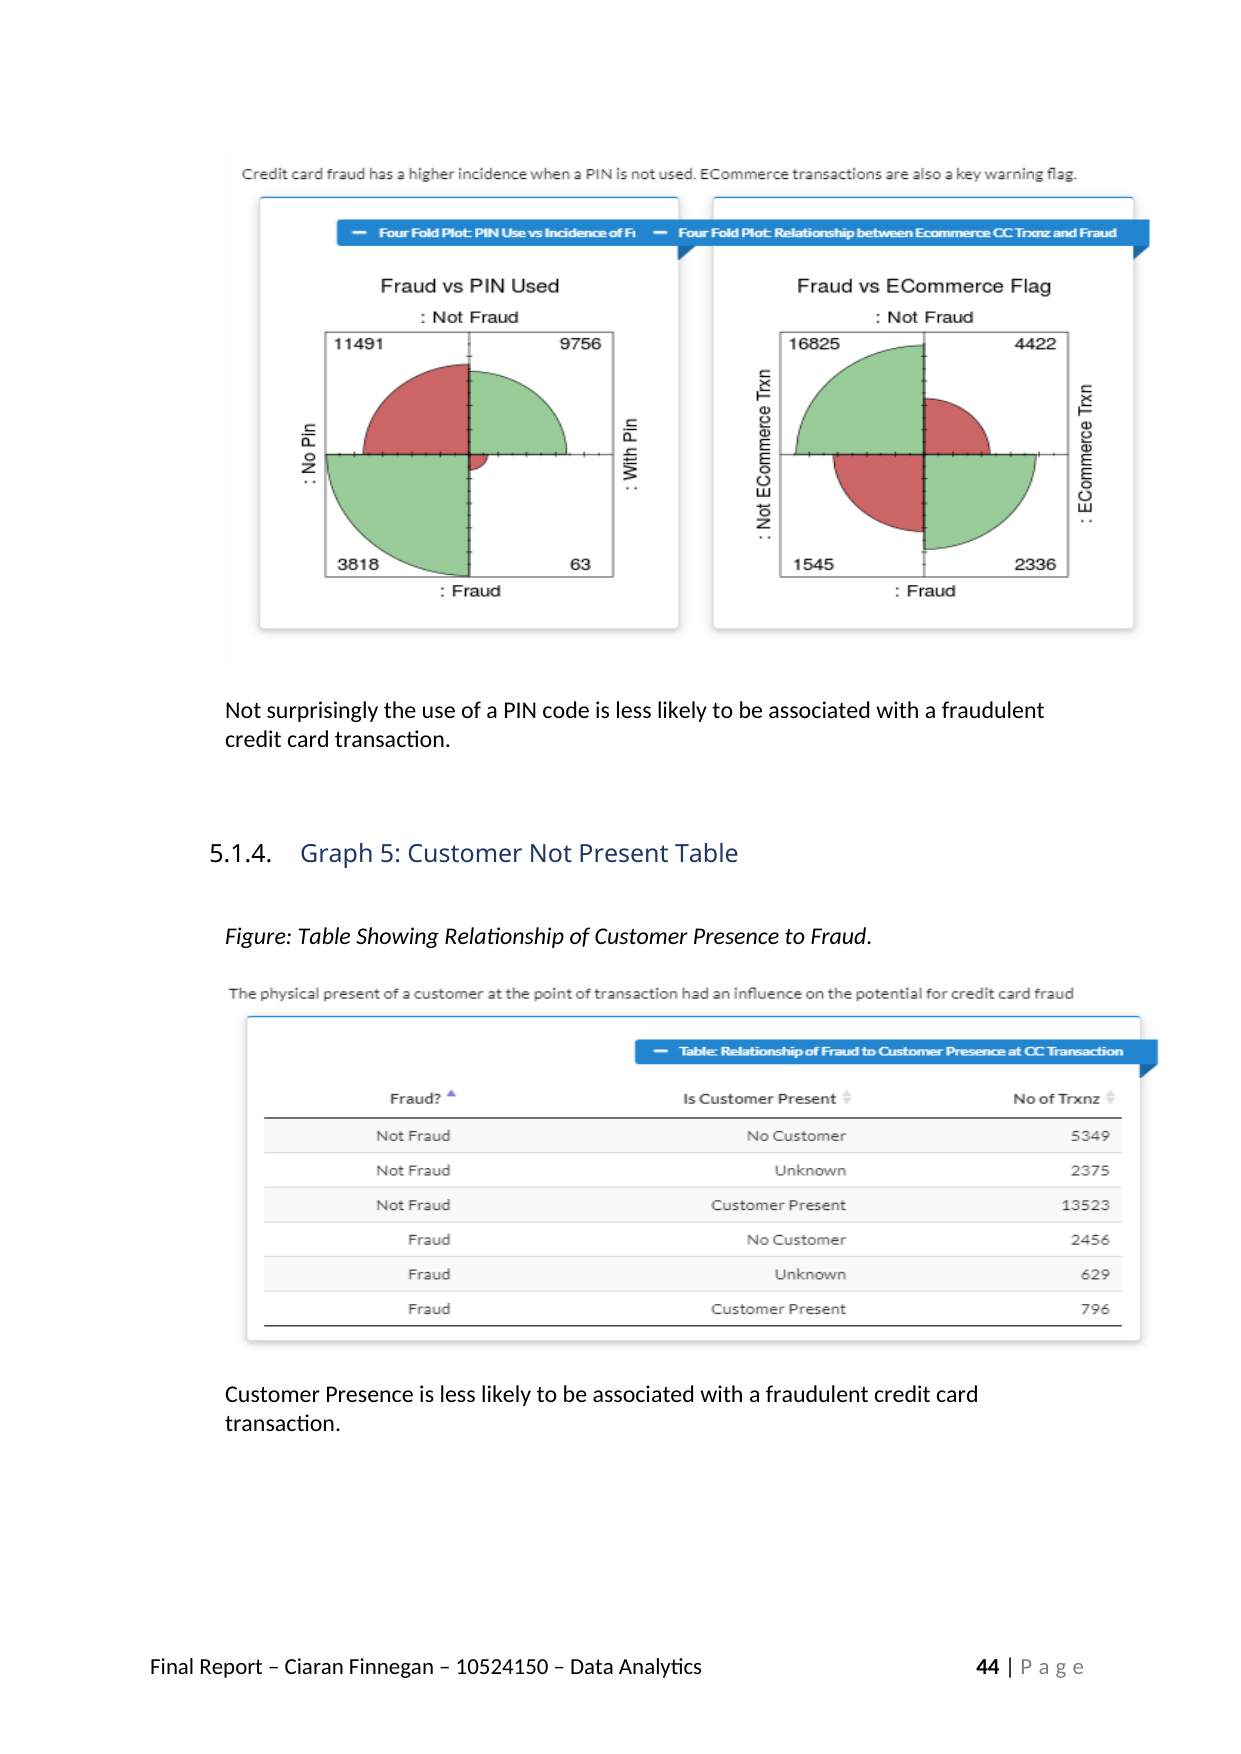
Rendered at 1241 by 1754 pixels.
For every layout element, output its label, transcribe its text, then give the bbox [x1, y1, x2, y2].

subtitle Graph 5: Customer Not Present Table [209, 836, 1090, 870]
text Figure: Table Showing Relationship of Customer Presence to Fraud. [225, 921, 1090, 950]
text Not surprisingly the use of a PIN code is less likely to be associated with a fraudulent credit card transaction. [225, 695, 1090, 753]
picture [225, 150, 1166, 666]
picture [225, 979, 1166, 1350]
text Customer Presence is less likely to be associated with a fraudulent credit card transaction. [225, 1379, 1090, 1437]
